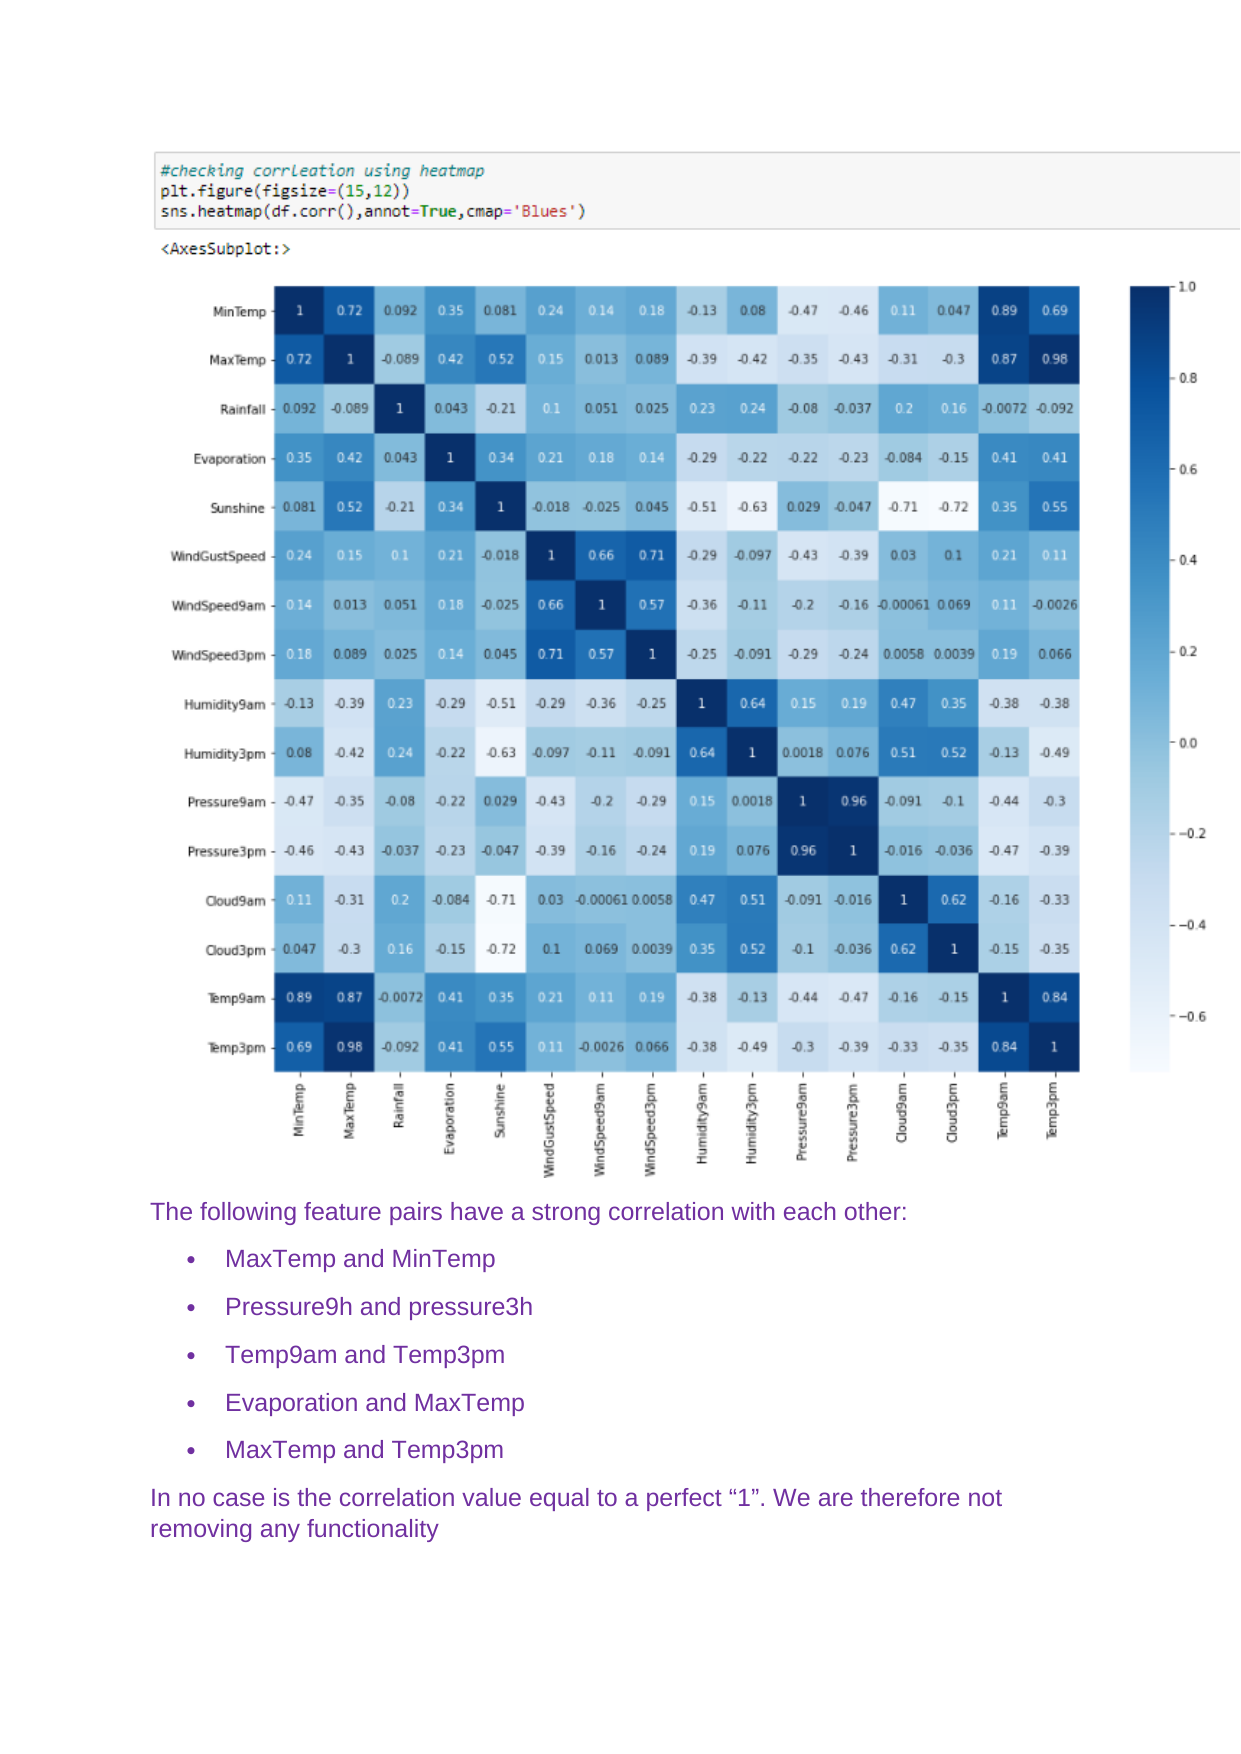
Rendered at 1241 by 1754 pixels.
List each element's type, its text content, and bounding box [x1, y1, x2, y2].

list Pressure9h and pressure3h [187, 1292, 1090, 1321]
list MaxTemp and Temp3pm [187, 1435, 1090, 1464]
list Evaporation and MaxTemp [187, 1387, 1090, 1416]
text In no case is the correlation value equal to a perfect “1”. We are therefore not removing any functionality [150, 1483, 1090, 1543]
text The following feature pairs have a strong correlation with each other: [150, 1197, 1090, 1225]
list MaxTemp and MinTemp [187, 1244, 1090, 1273]
list Temp9am and Temp3pm [187, 1340, 1090, 1368]
